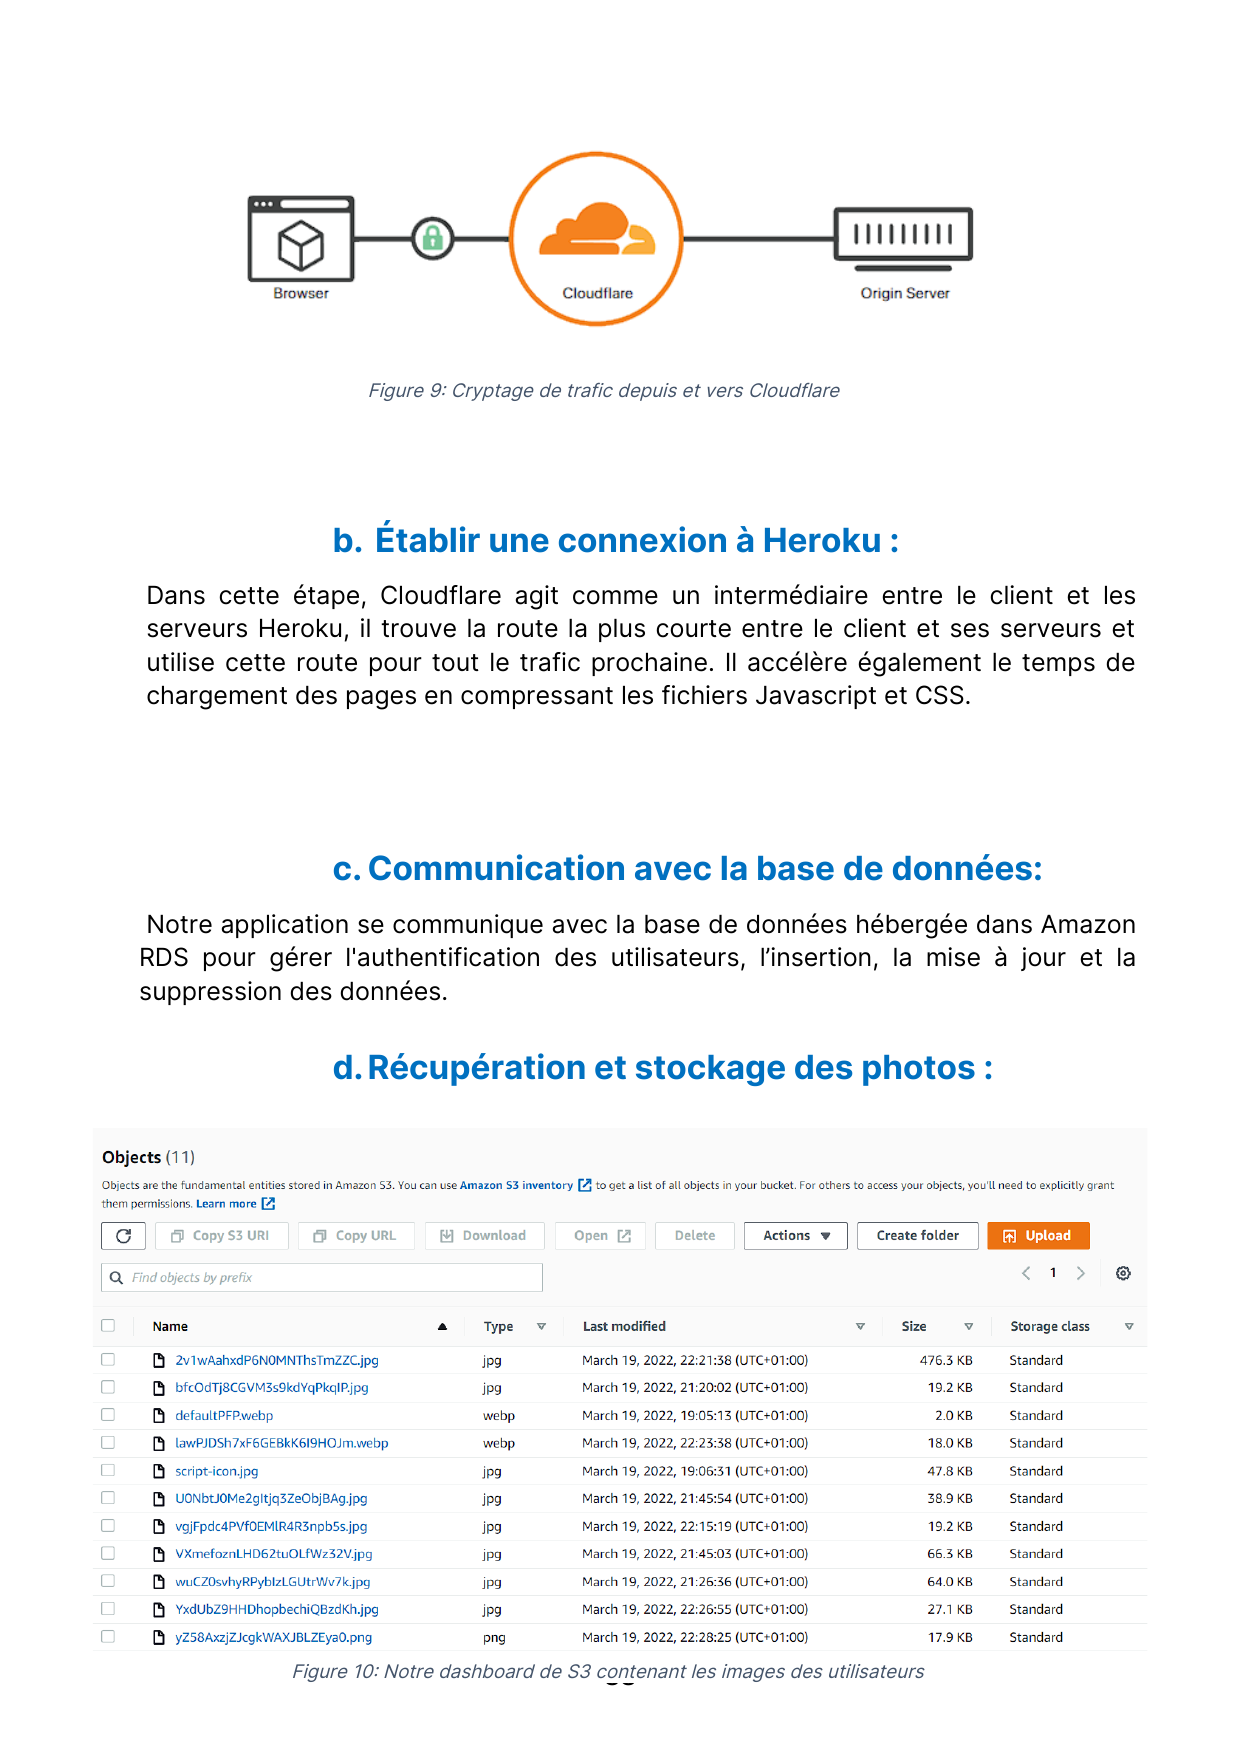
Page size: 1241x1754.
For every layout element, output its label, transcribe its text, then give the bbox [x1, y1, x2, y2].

picture [219, 147, 987, 336]
subtitle Communication avec la base de données: [258, 848, 1089, 889]
picture [92, 1128, 1148, 1651]
text Notre application se communique avec la base de données hébergée dans Amazon RDS pour gérer l'authentification des utilisateurs, l’insertion, la mise à jour et la suppression des données. [139, 909, 1138, 1006]
text Dans cette étape, Cloudflare agit comme un intermédiaire entre le client et les serveurs Heroku, il trouve la route la plus courte entre le client et ses serveurs et utilise cette route pour tout le trafic prochaine. Il accélère également le temps de chargement des pages en compressant les fichiers Javascript et CSS. [146, 580, 1138, 711]
subtitle Établir une connexion à Heroku : [258, 520, 1089, 560]
subtitle Récupération et stockage des photos : [258, 1047, 1089, 1088]
text Figure 9: Cryptage de trafic depuis et vers Cloudflare [293, 380, 1138, 402]
